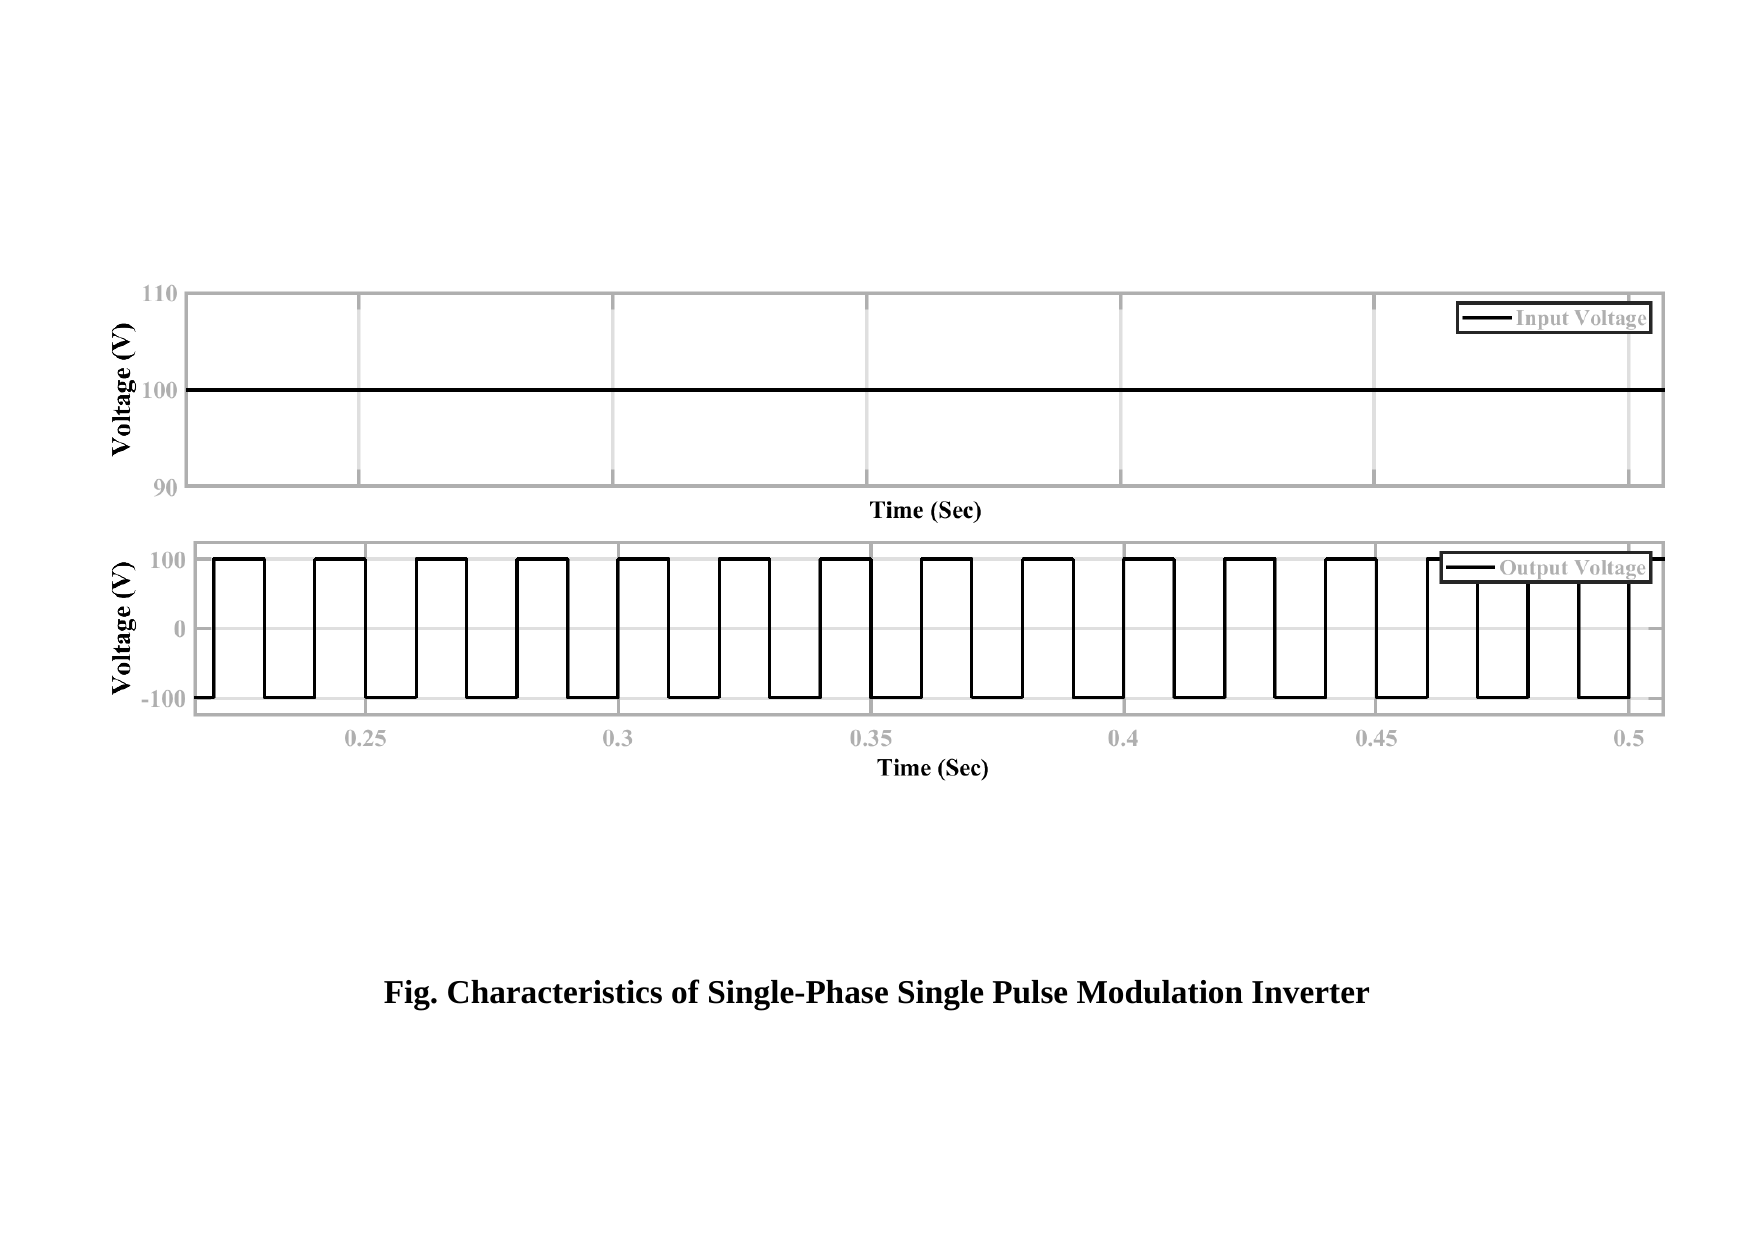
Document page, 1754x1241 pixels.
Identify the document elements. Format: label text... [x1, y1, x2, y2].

text Fig. Characteristics of Single-Phase Single Pulse Modulation Inverter [91, 397, 1663, 857]
picture [110, 279, 1674, 783]
